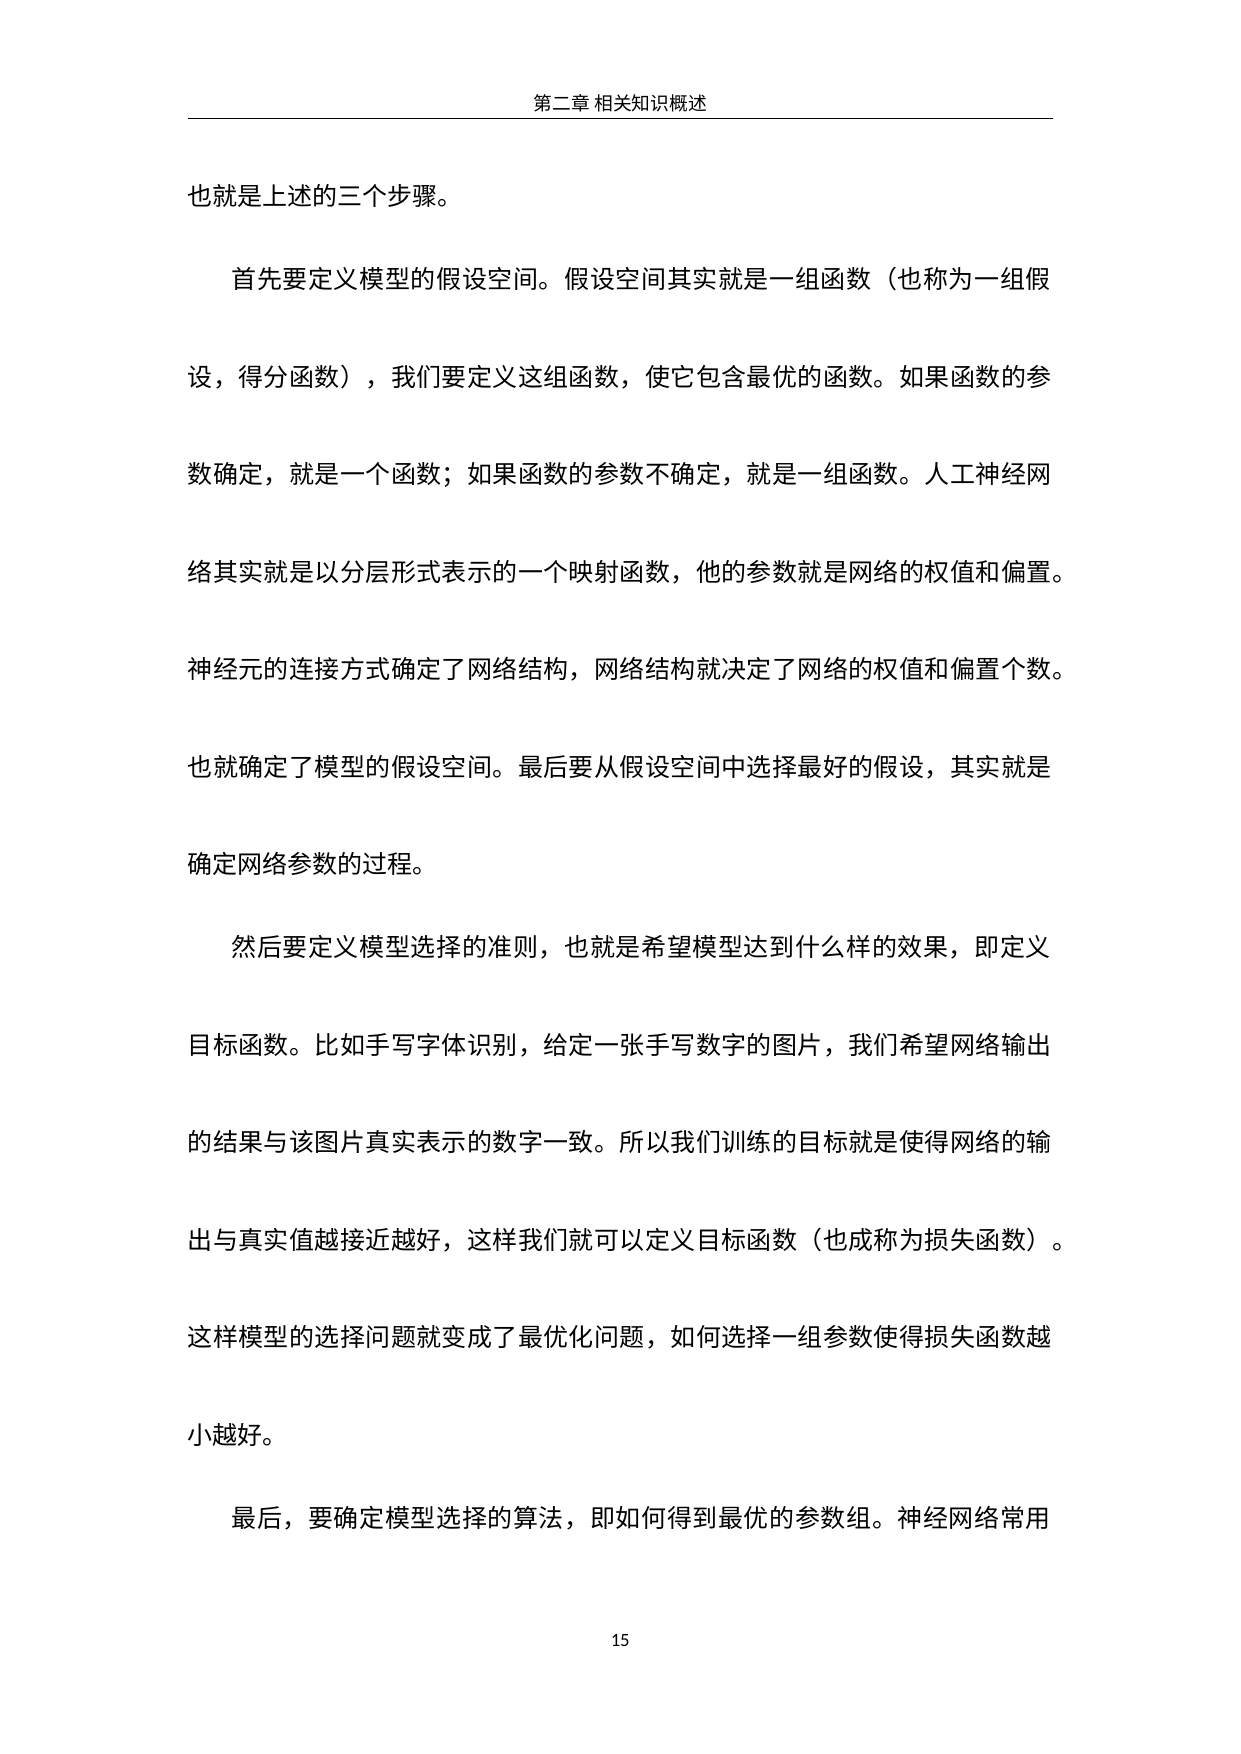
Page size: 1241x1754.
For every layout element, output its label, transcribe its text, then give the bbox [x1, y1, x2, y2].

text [187, 162, 1053, 227]
text 然后要定义模型选择的准则，也就是希望模型达到什么样的效果，即定义目标函数。比如手写字体识别，给定一张手写数字的图片，我们希望网络输出的结果与该图片真实表示的数字一致。所以我们训练的目标就是使得网络的输出与真实值越接近越好，这样我们就可以定义目标函数（也成称为损失函数）。这样模型的选择问题就变成了最优化问题，如何选择一组参数使得损失函数越小越好。 [187, 913, 1053, 1466]
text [187, 1484, 1053, 1549]
text 首先要定义模型的假设空间。假设空间其实就是一组函数（也称为一组假设，得分函数），我们要定义这组函数，使它包含最优的函数。如果函数的参数确定，就是一个函数；如果函数的参数不确定，就是一组函数。人工神经网络其实就是以分层形式表示的一个映射函数，他的参数就是网络的权值和偏置。神经元的连接方式确定了网络结构，网络结构就决定了网络的权值和偏置个数。也就确定了模型的假设空间。最后要从假设空间中选择最好的假设，其实就是确定网络参数的过程。 [187, 245, 1053, 895]
